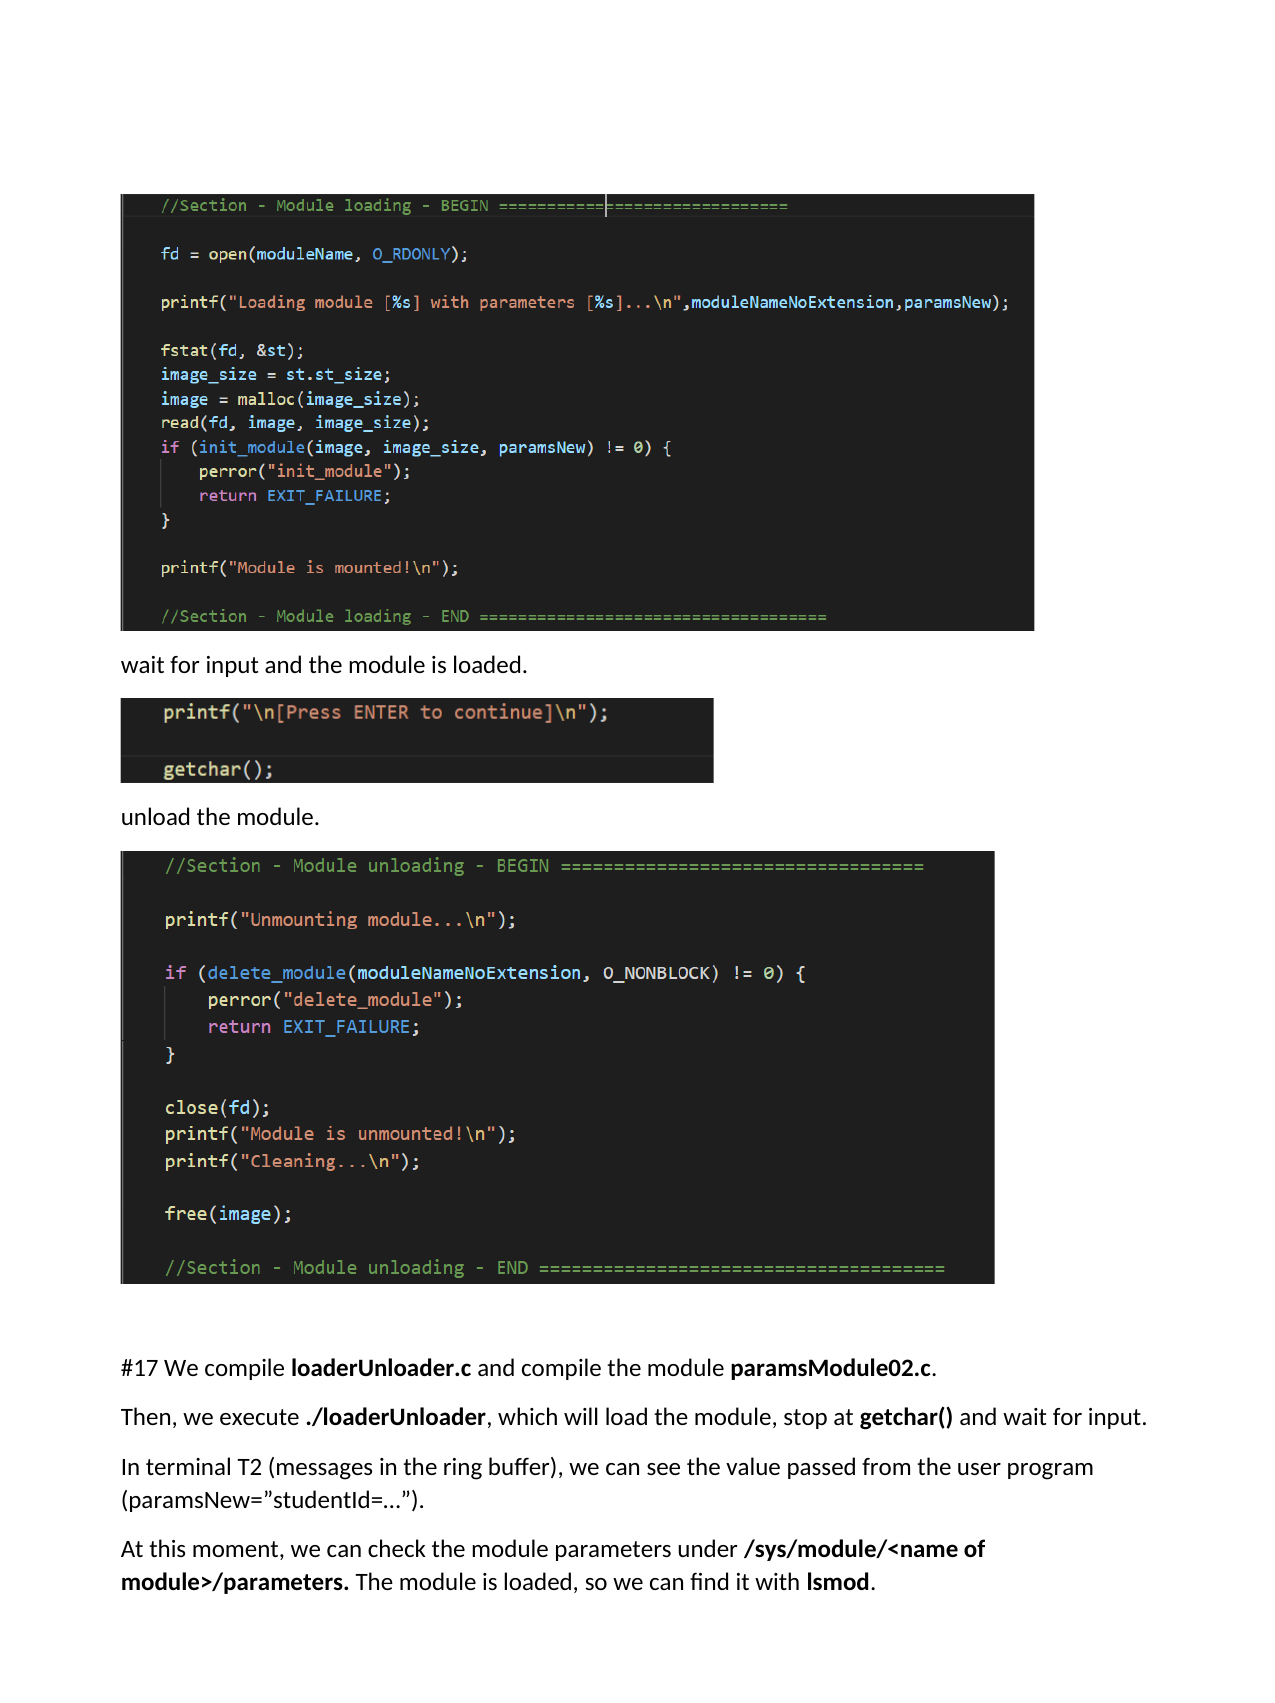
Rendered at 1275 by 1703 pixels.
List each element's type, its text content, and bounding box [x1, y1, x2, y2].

text At this moment, we can check the module parameters under /sys/module/<name of module>/parameters. The module is loaded, so we can find it with lsmod. [121, 1533, 1163, 1597]
picture [120, 851, 995, 1284]
text wait for input and the module is loaded. [121, 649, 1163, 680]
picture [120, 194, 1035, 631]
text unload the module. [121, 801, 1163, 832]
picture [120, 698, 714, 783]
text Then, we execute ./loaderUnloader, which will load the module, stop at getchar() and wait for input. [121, 1401, 1163, 1432]
text #17 We compile loaderUnloader.c and compile the module paramsModule02.c. [121, 1352, 1163, 1382]
text In terminal T2 (messages in the ring buffer), we can see the value passed from the user program (paramsNew=”studentId=…”). [121, 1451, 1163, 1514]
